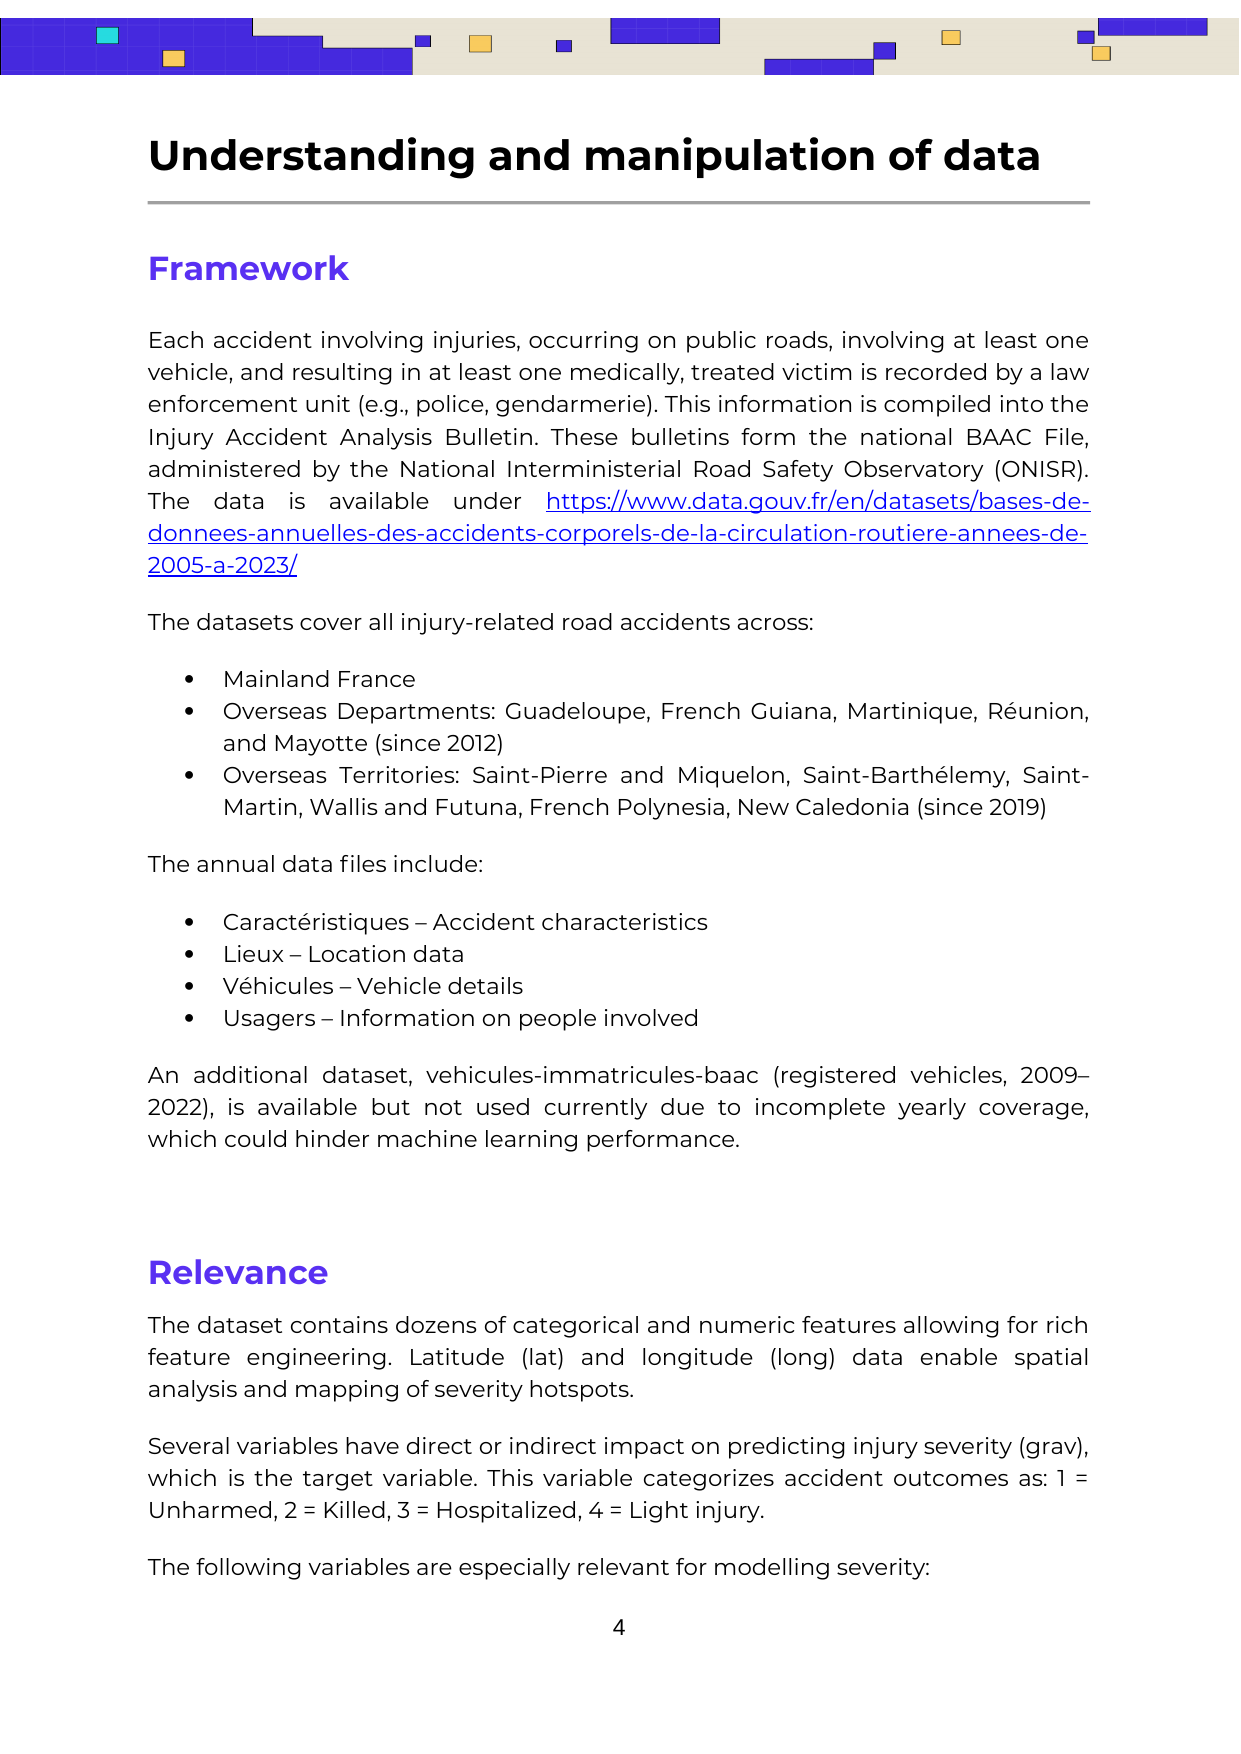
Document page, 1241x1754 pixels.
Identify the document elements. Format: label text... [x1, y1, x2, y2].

list Overseas Territories: Saint-Pierre and Miquelon, Saint-Barthélemy, Saint-Martin, Wallis and Futuna, French Polynesia, New Caledonia (since 2019) [185, 762, 1090, 822]
text The dataset contains dozens of categorical and numeric features allowing for rich feature engineering. Latitude (lat) and longitude (long) data enable spatial analysis and mapping of severity hotspots. [148, 1311, 1090, 1403]
subtitle Understanding and manipulation of data [148, 130, 1090, 181]
subtitle Relevance [148, 1252, 1090, 1293]
text Framework [148, 205, 1090, 288]
list Usagers – Information on people involved [185, 1004, 1090, 1032]
text The following variables are especially relevant for modelling severity: [148, 1554, 1090, 1582]
list Véhicules – Vehicle details [185, 972, 1090, 1000]
list Mainland France [185, 665, 1090, 693]
list Overseas Departments: Guadeloupe, French Guiana, Martinique, Réunion, and Mayotte (since 2012) [185, 697, 1090, 757]
text The annual data files include: [148, 851, 1090, 879]
text Several variables have direct or indirect impact on predicting injury severity (grav), which is the target variable. This variable categorizes accident outcomes as: 1 = Unharmed, 2 = Killed, 3 = Hospitalized, 4 = Light injury. [148, 1432, 1090, 1524]
text The datasets cover all injury-related road accidents across: [148, 608, 1090, 636]
text Each accident involving injuries, occurring on public roads, involving at least one vehicle, and resulting in at least one medically, treated victim is recorded by a law enforcement unit (e.g., police, gendarmerie). This information is compiled into the Injury Accident Analysis Bulletin. These bulletins form the national BAAC File, administered by the National Interministerial Road Safety Observatory (ONISR). The data is available under https://www.data.gouv.fr/en/datasets/bases-de-donnees-annuelles-des-accidents-corporels-de-la-circulation-routiere-annees-de-2005-a-2023/ [148, 327, 1090, 579]
text An additional dataset, vehicules-immatricules-baac (registered vehicles, 2009–2022), is available but not used currently due to incomplete yearly coverage, which could hinder machine learning performance. [148, 1061, 1090, 1153]
picture [0, 18, 1239, 75]
list Caractéristiques – Accident characteristics [185, 908, 1090, 936]
list Lieux – Location data [185, 940, 1090, 968]
